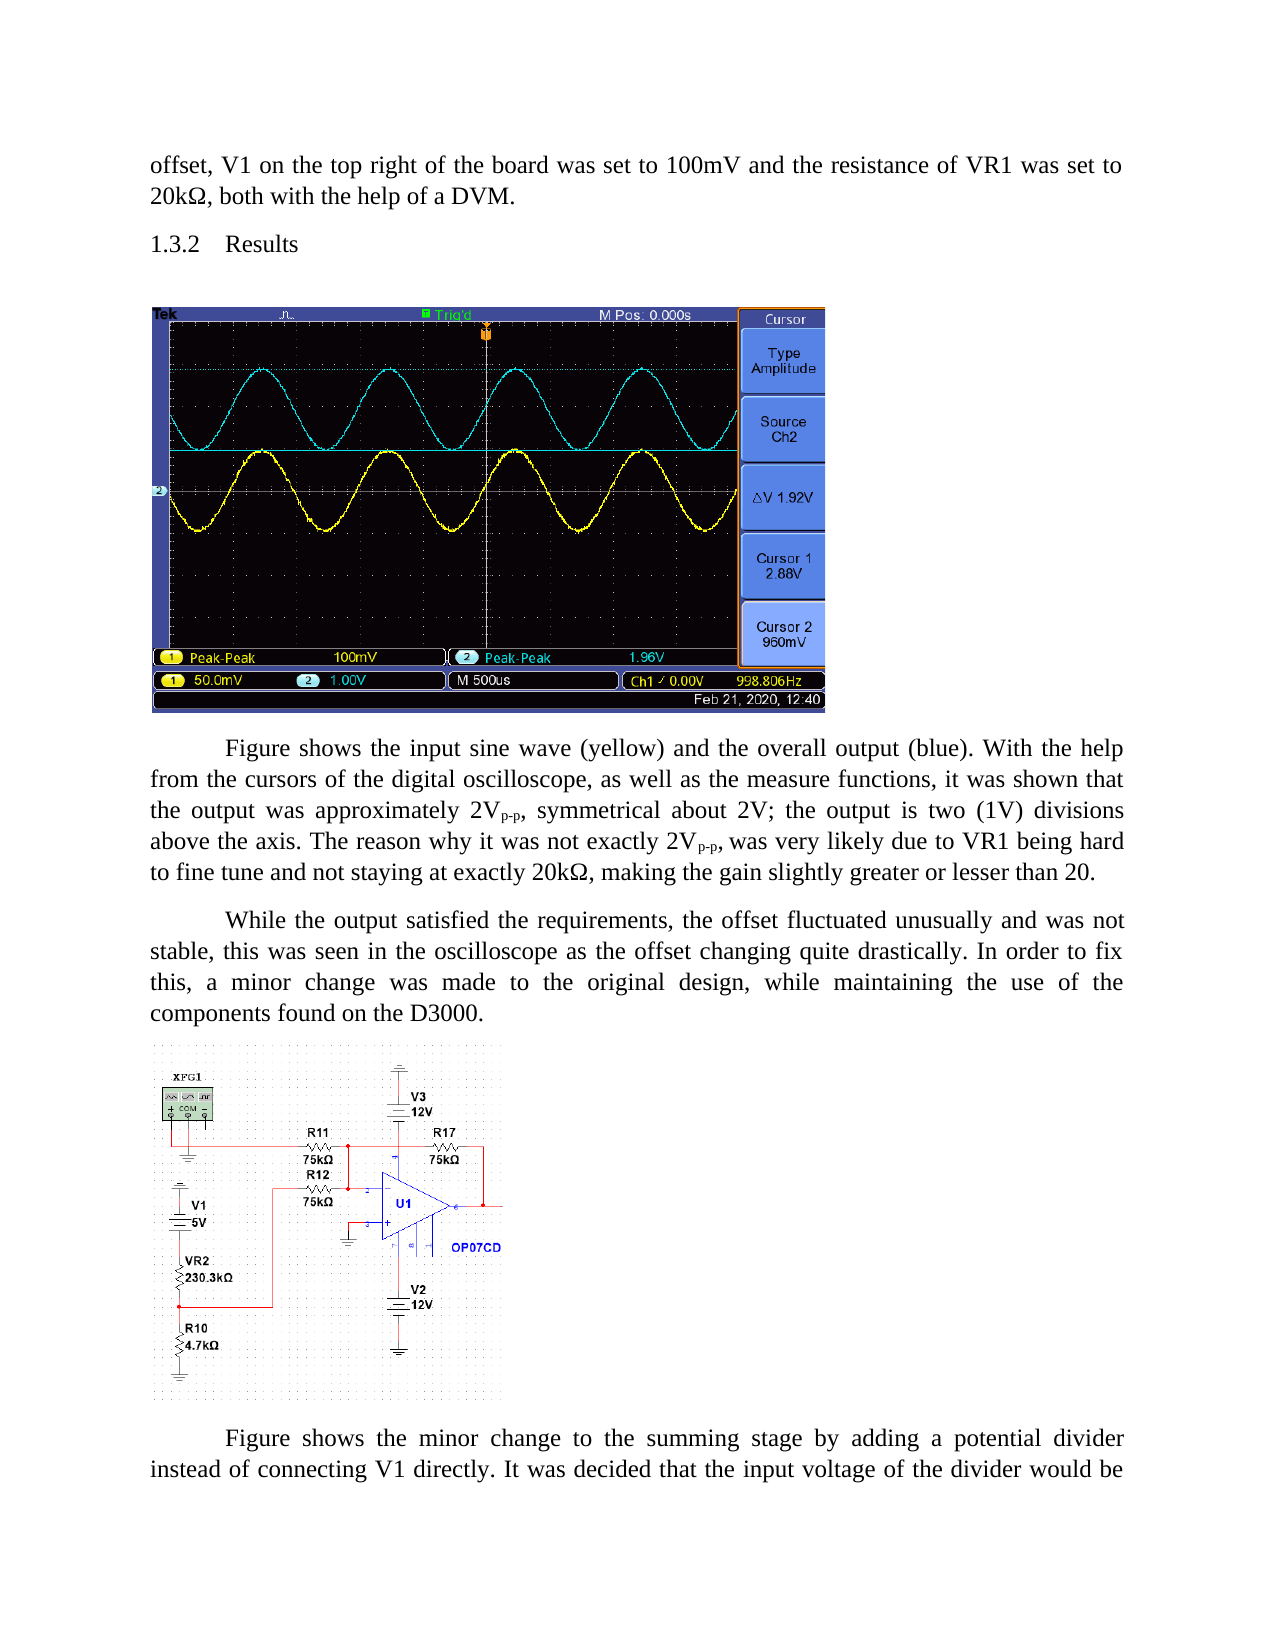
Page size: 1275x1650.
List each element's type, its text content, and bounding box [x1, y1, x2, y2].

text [150, 1423, 1125, 1483]
text While the output satisfied the requirements, the offset fluctuated unusually and was not stable, this was seen in the oscilloscope as the offset changing quite drastically. In order to fix this, a minor change was made to the original design, while maintaining the use of the components found on the D3000. [150, 905, 1125, 1027]
subtitle Results [150, 229, 1125, 257]
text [150, 150, 1125, 210]
picture [150, 307, 826, 714]
text Figure shows the input sine wave (yellow) and the overall output (blue). With the help from the cursors of the digital oscilloscope, as well as the measure functions, it was shown that the output was approximately 2Vp-p, symmetrical about 2V; the output is two (1V) divisions above the axis. The reason why it was not exactly 2Vp-p, was very likely due to VR1 being hard to fine tune and not staying at exactly 20kΩ, making the gain slightly greater or lesser than 20. [150, 733, 1125, 886]
picture [150, 1045, 503, 1404]
